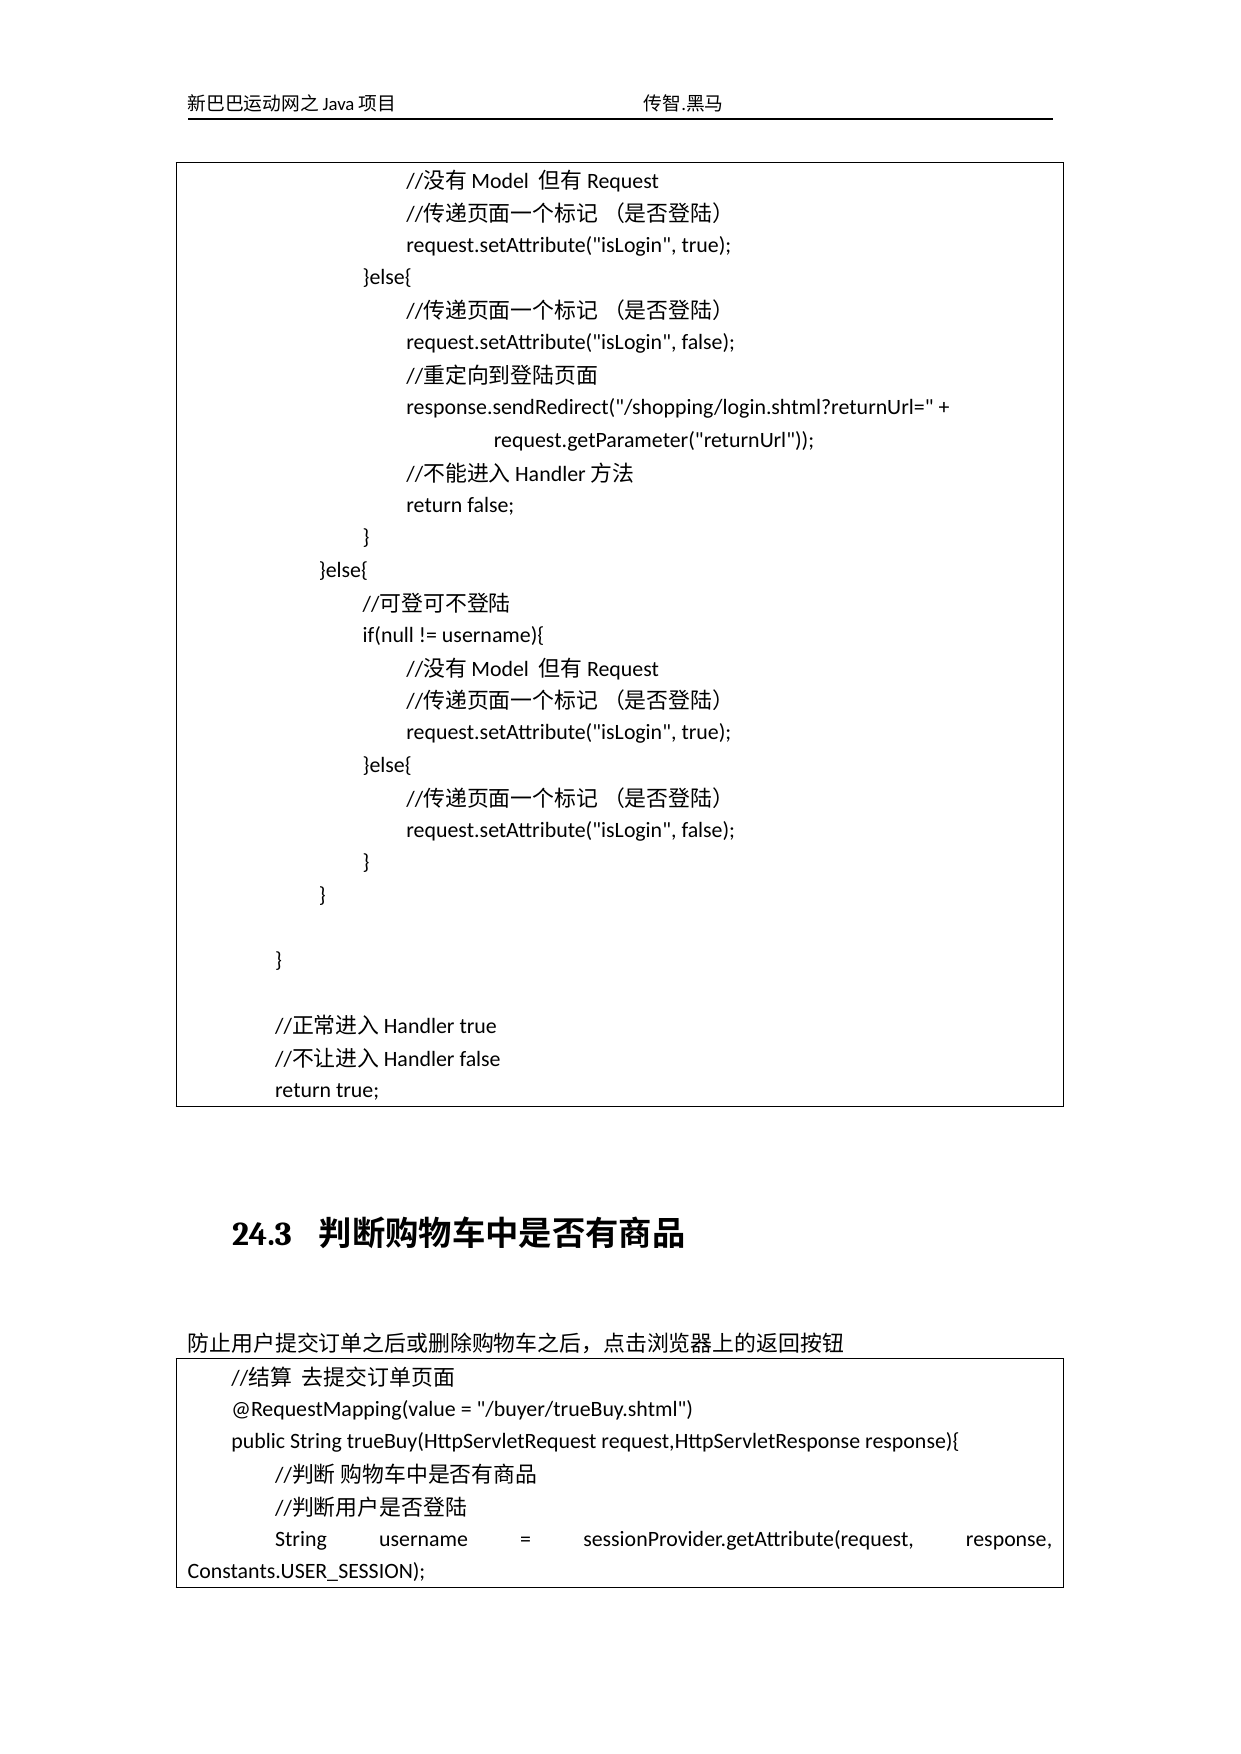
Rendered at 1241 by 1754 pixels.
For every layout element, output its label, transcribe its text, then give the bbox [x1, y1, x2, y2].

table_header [177, 163, 1063, 1106]
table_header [177, 1359, 1063, 1587]
subtitle 判断购物车中是否有商品 [232, 1199, 1053, 1264]
text 防止用户提交订单之后或删除购物车之后，点击浏览器上的返回按钮 [187, 1326, 1053, 1358]
